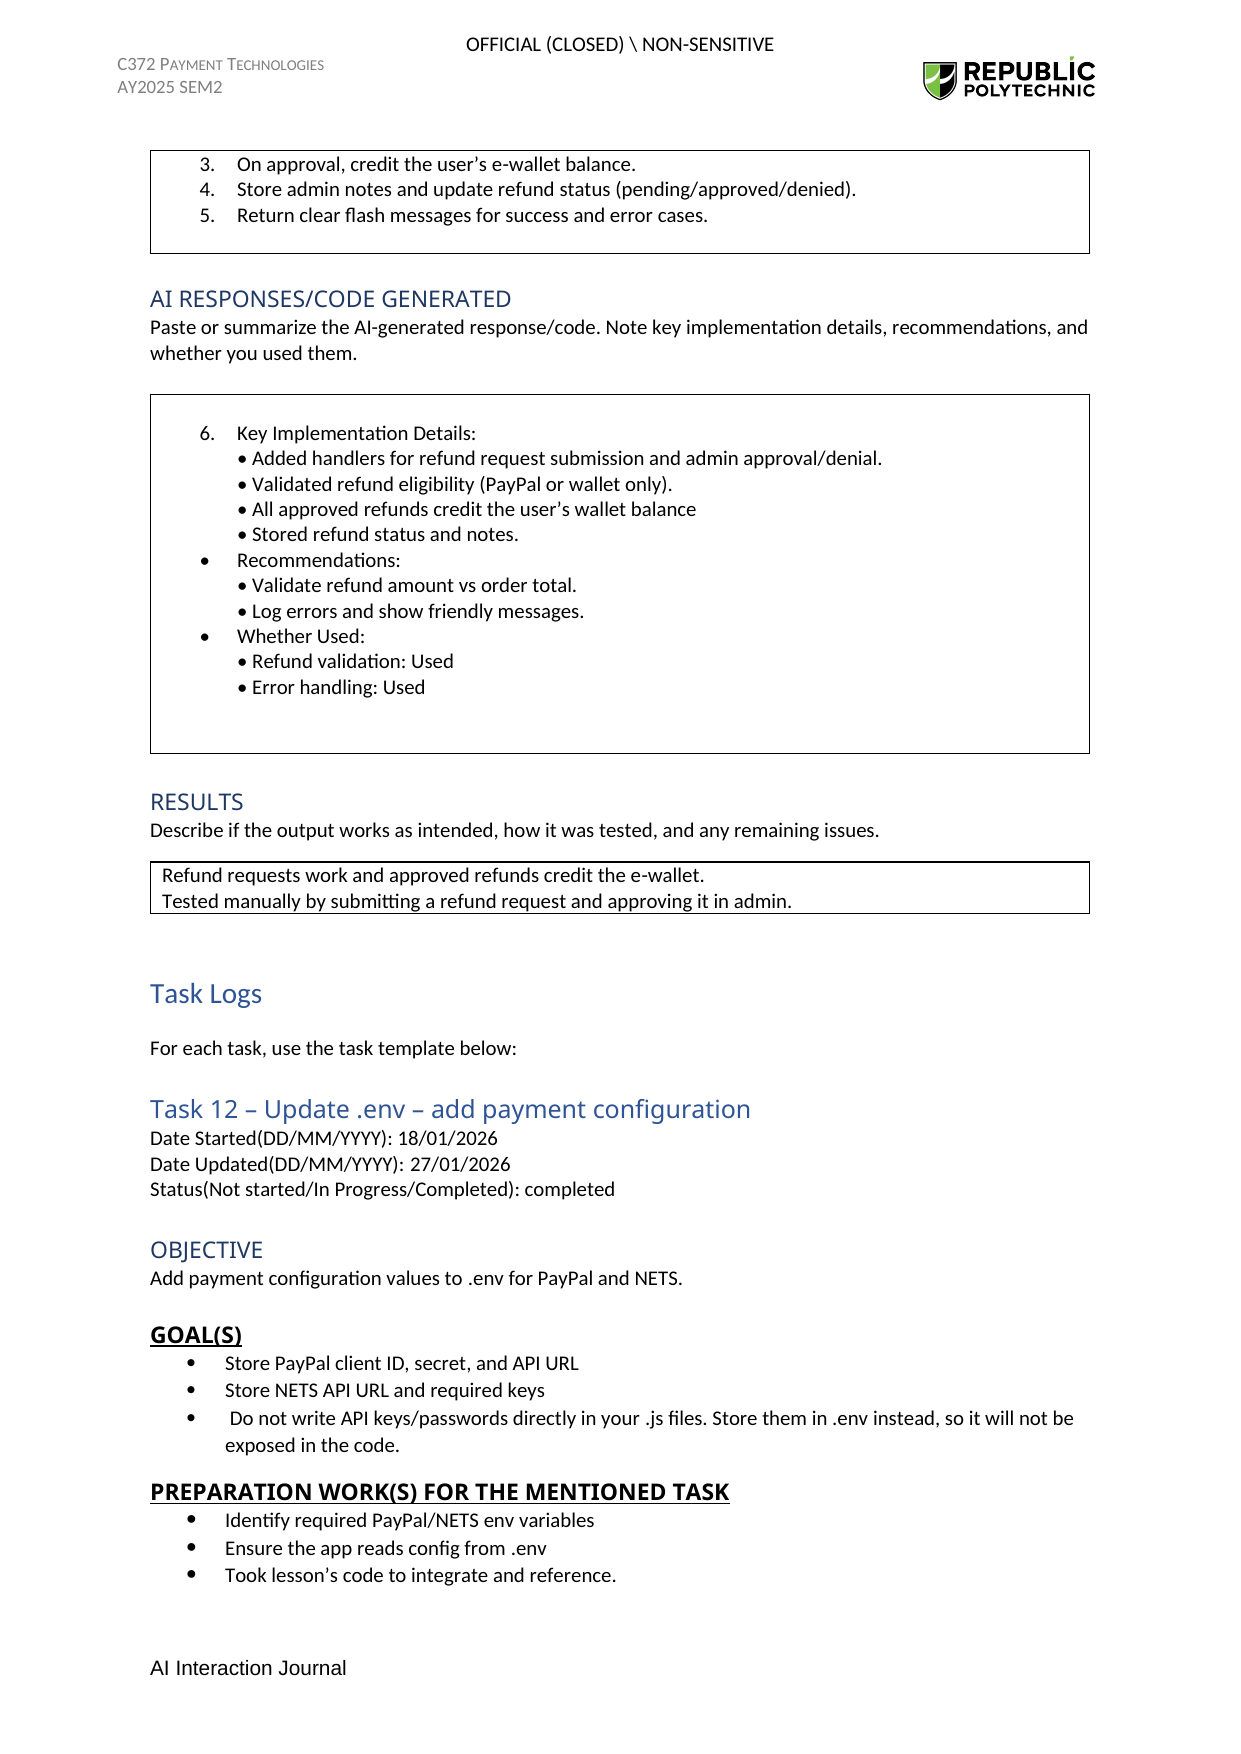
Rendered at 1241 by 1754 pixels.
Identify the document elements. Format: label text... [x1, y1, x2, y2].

subtitle RESULTS [150, 786, 1090, 817]
text Paste or summarize the AI-generated response/code. Note key implementation details, recommendations, and whether you used them. [150, 314, 1090, 365]
list Store NETS API URL and required keys [187, 1377, 1090, 1403]
subtitle OBJECTIVE [150, 1234, 1090, 1265]
text Describe if the output works as intended, how it was tested, and any remaining issues. [150, 817, 1090, 843]
subtitle AI RESPONSES/CODE GENERATED [150, 283, 1090, 314]
table_header Key Implementation Details: • Added handlers for refund request submission and admin approval/denial. • Validated refund eligibility (PayPal or wallet only). • All approved refunds credit the user’s wallet balance • Stored refund status and notes. Recommendations: • Validate refund amount vs order total. • Log errors and show friendly messages. Whether Used: • Refund validation: Used • Error handling: Used [151, 395, 1089, 753]
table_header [151, 151, 1089, 253]
text Date Updated(DD/MM/YYYY): 27/01/2026 [150, 1151, 1090, 1176]
list Store PayPal client ID, secret, and API URL [187, 1350, 1090, 1375]
list Took lesson’s code to integrate and reference. [187, 1562, 1090, 1588]
text GOAL(S) [150, 1319, 1090, 1350]
picture [918, 53, 1099, 102]
list Do not write API keys/passwords directly in your .js files. Store them in .env instead, so it will not be exposed in the code. [187, 1405, 1090, 1458]
text Status(Not started/In Progress/Completed): completed [150, 1176, 1090, 1202]
text PREPARATION WORK(S) FOR THE MENTIONED TASK [150, 1476, 1090, 1507]
list Ensure the app reads config from .env [187, 1535, 1090, 1560]
table_header Refund requests work and approved refunds credit the e-wallet. Tested manually by submitting a refund request and approving it in admin. [151, 863, 1089, 913]
text Add payment configuration values to .env for PayPal and NETS. [150, 1265, 1090, 1291]
subtitle Task Logs [150, 975, 1090, 1011]
text For each task, use the task template below: [150, 1036, 1090, 1061]
text Date Started(DD/MM/YYYY): 18/01/2026 [150, 1126, 1090, 1151]
subtitle Task 12 – Update .env – add payment configuration [150, 1092, 1090, 1126]
list Identify required PayPal/NETS env variables [187, 1507, 1090, 1533]
